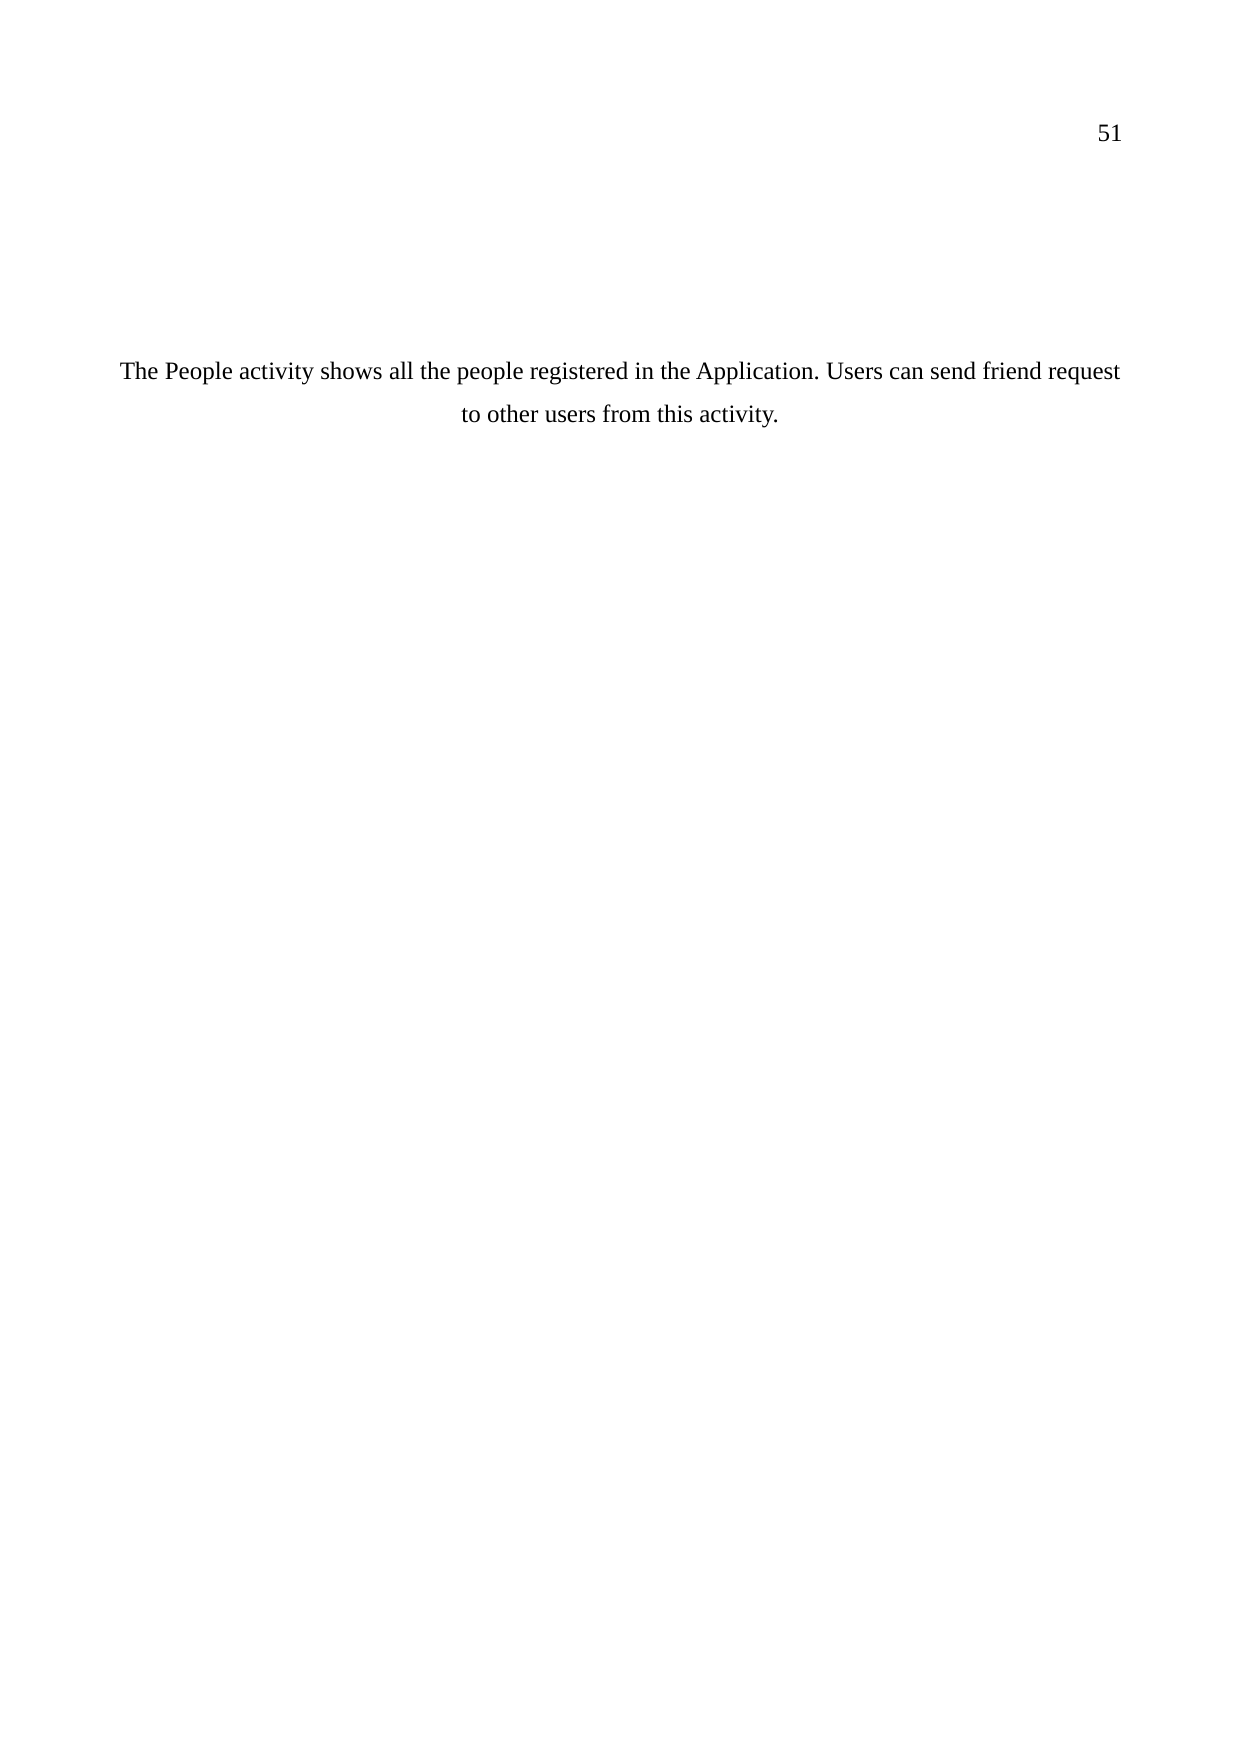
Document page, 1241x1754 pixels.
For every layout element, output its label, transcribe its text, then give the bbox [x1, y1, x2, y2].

subtitle The People activity shows all the people registered in the Application. Users can send friend request to other users from this activity. [118, 356, 1122, 428]
